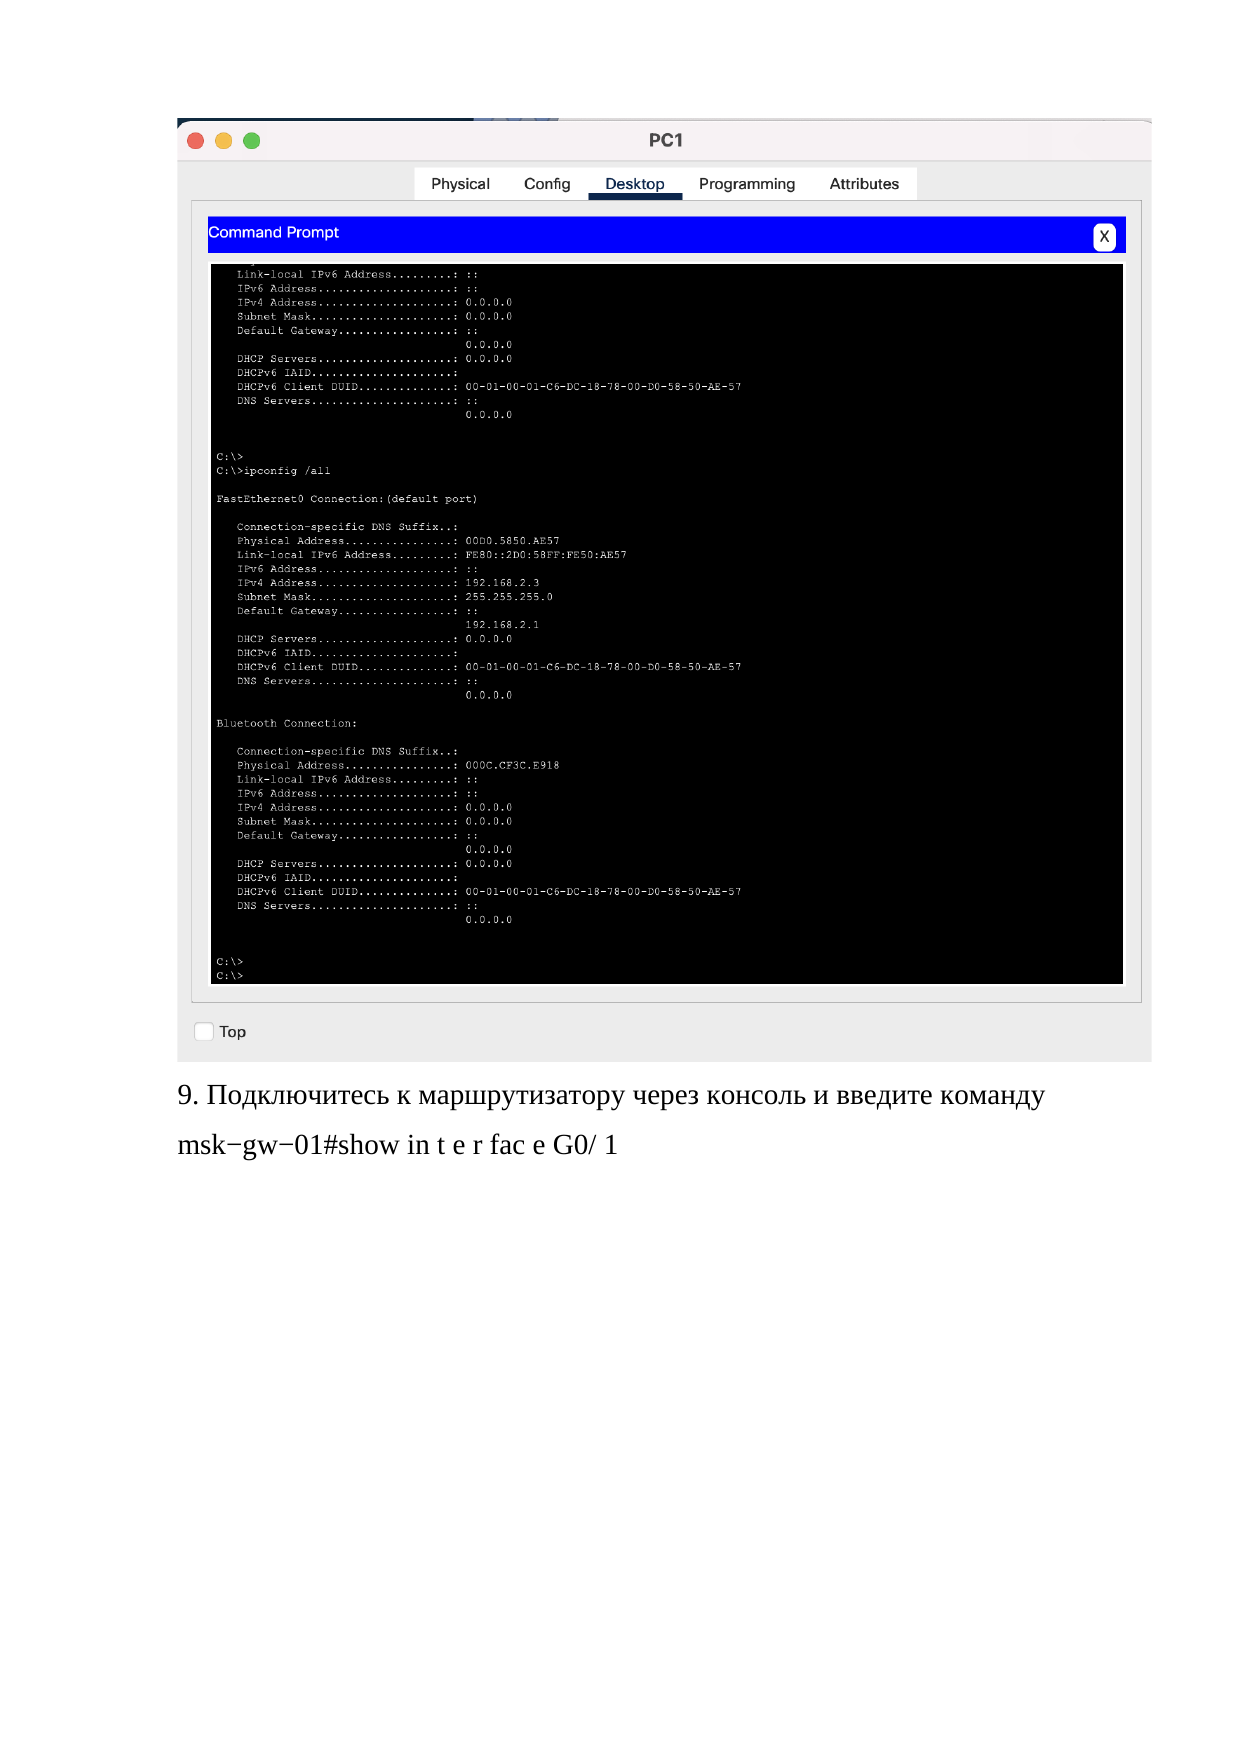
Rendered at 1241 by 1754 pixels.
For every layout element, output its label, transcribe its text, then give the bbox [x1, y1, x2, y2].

text 9. Подключитесь к маршрутизатору через консоль и введите команду [177, 1077, 1152, 1111]
picture [177, 118, 1152, 1062]
text msk−gw−01#show in t e r fac e G0/ 1 [177, 1127, 1152, 1161]
